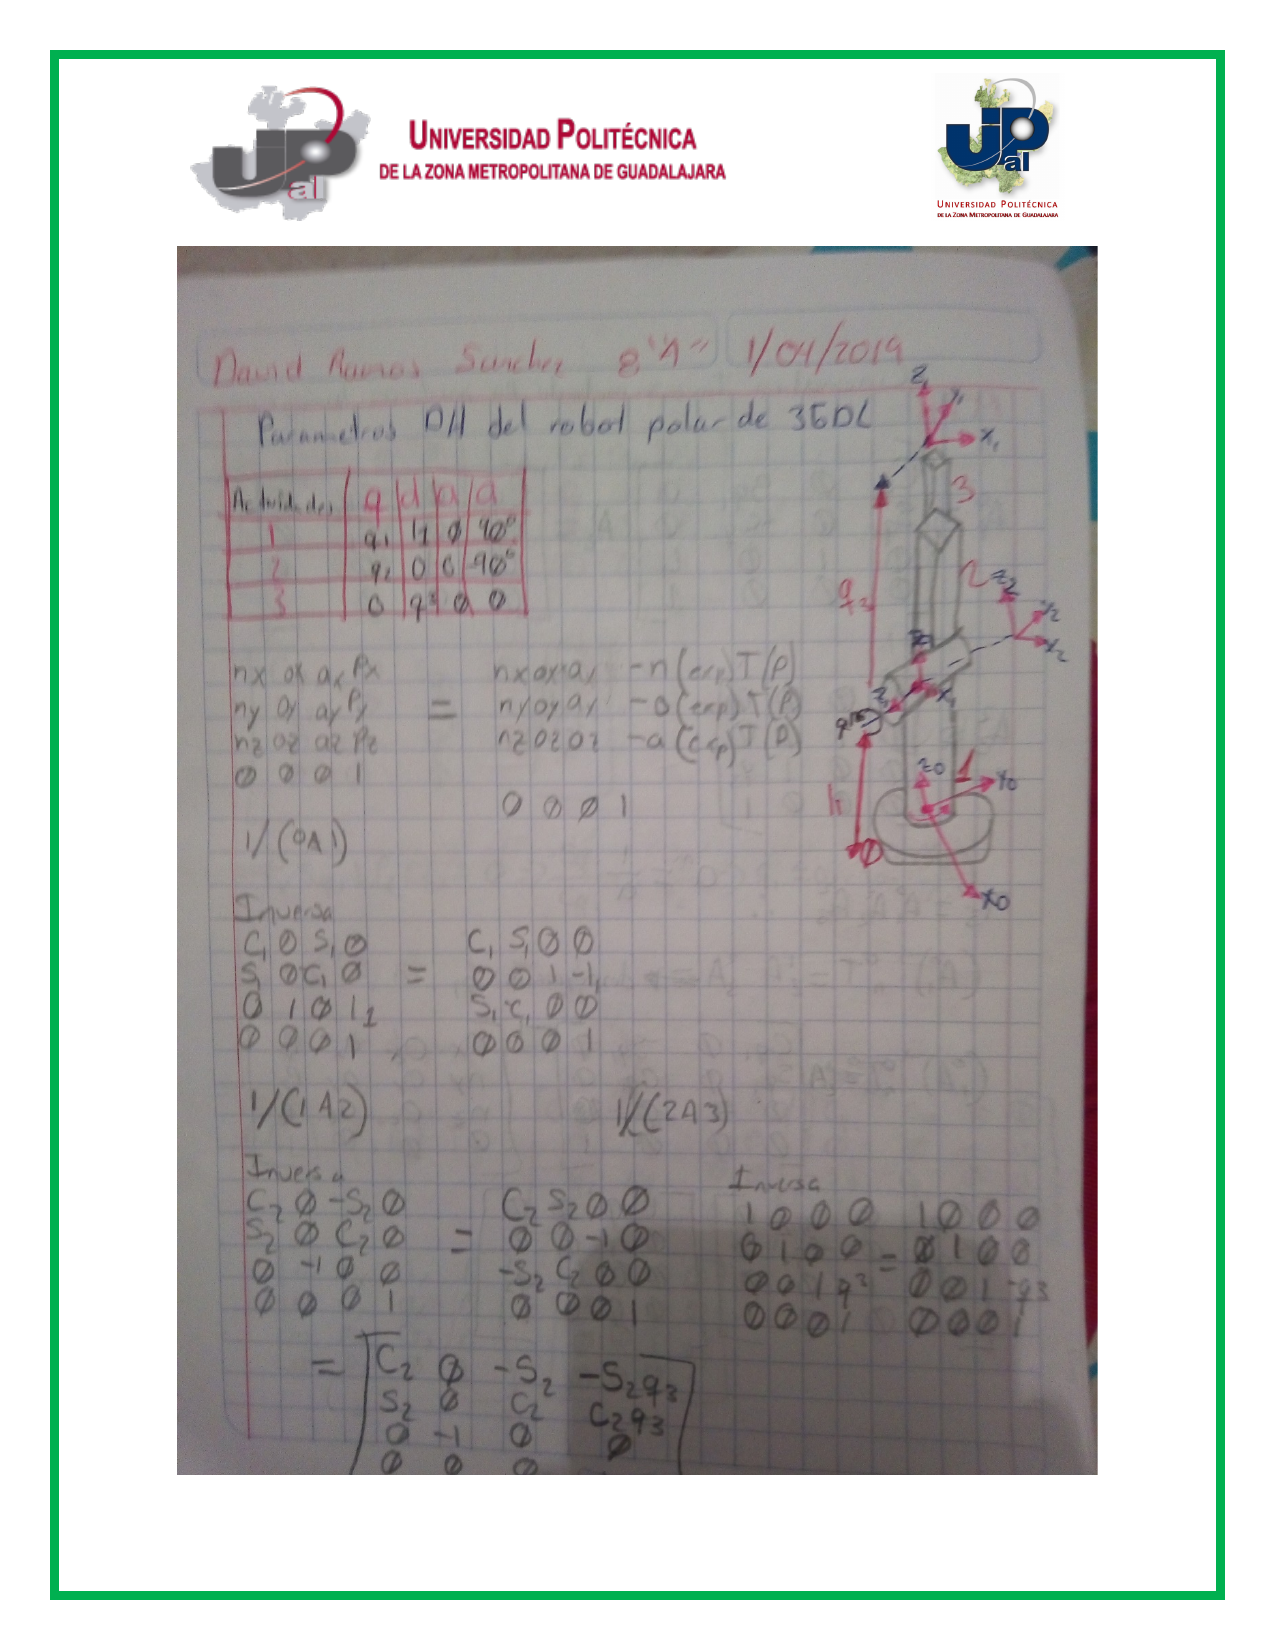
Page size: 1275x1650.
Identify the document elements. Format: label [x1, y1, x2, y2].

picture [177, 85, 748, 221]
picture [177, 246, 1098, 1475]
picture [930, 73, 1065, 221]
